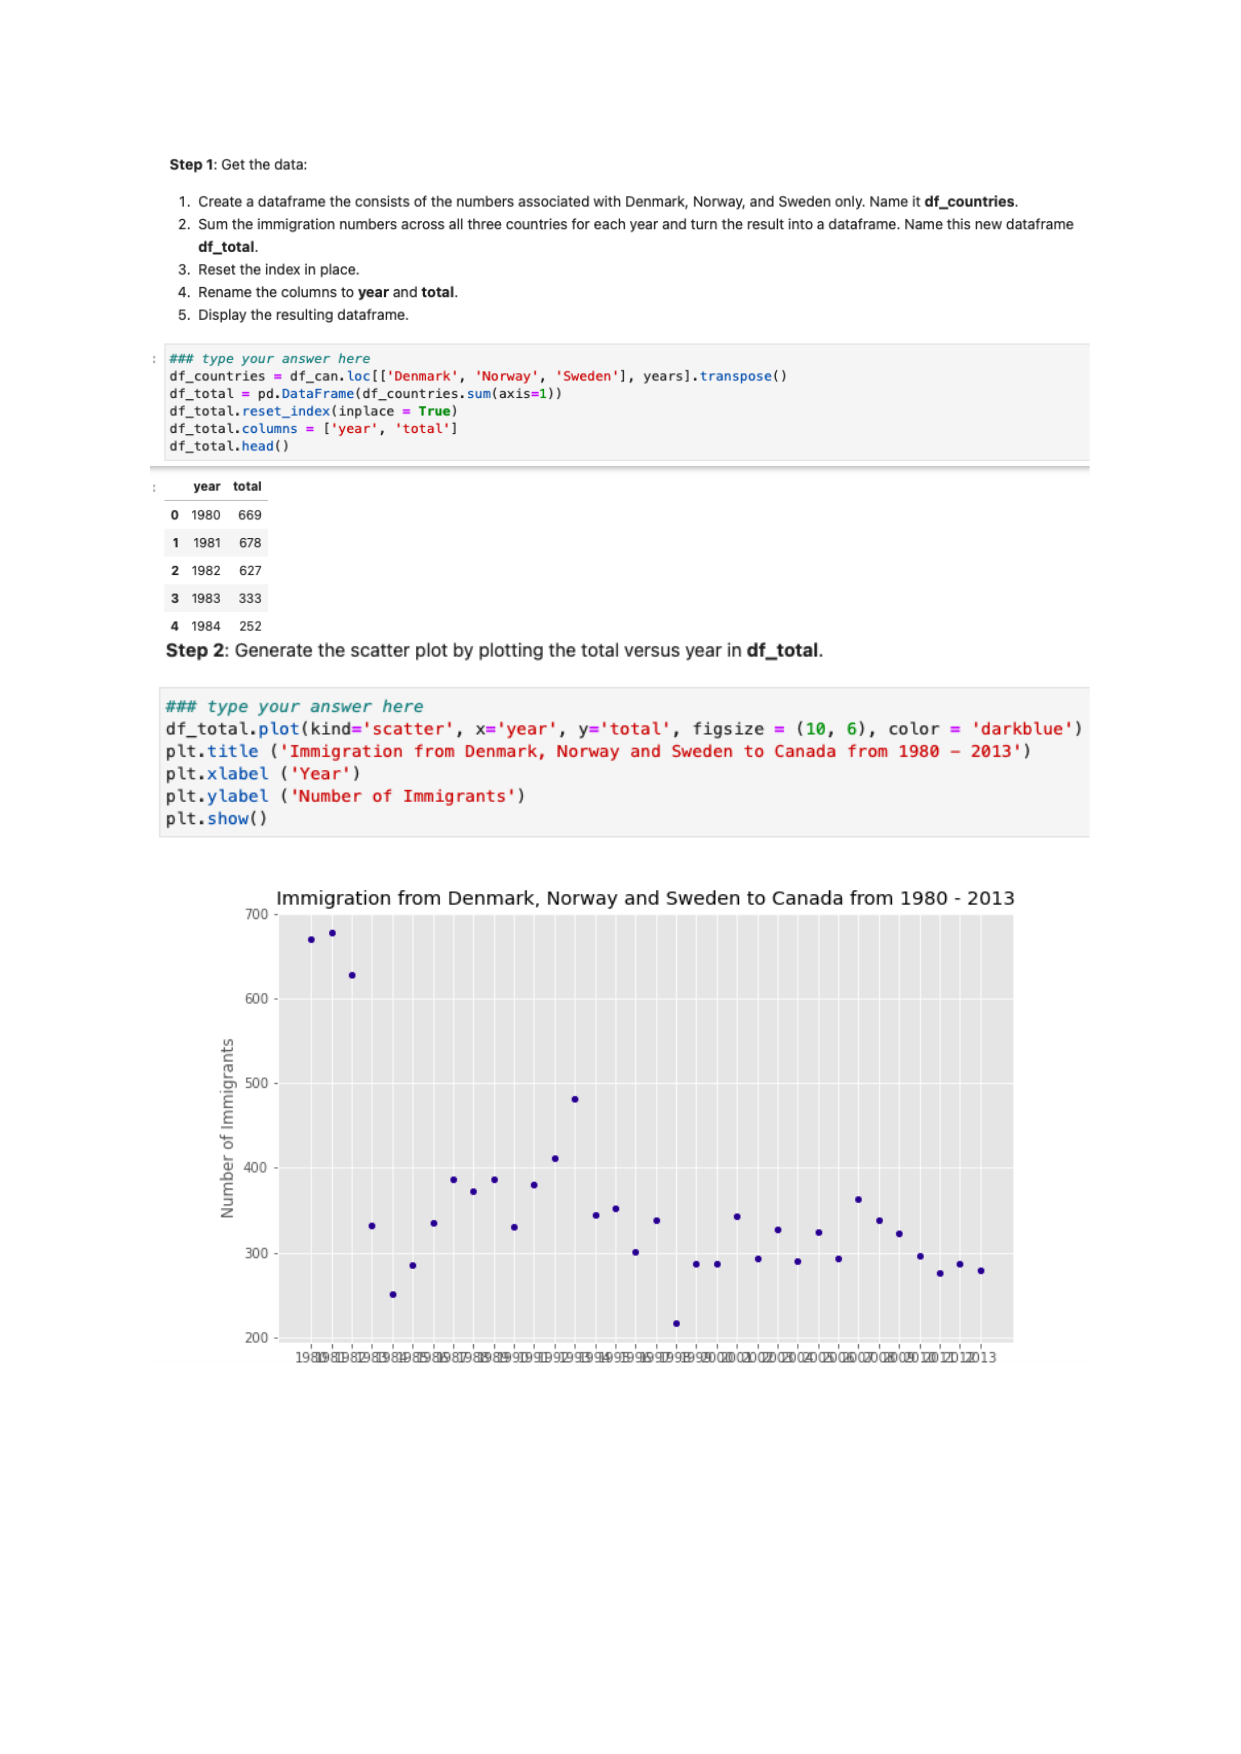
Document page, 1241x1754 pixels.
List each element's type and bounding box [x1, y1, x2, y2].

picture [150, 150, 1090, 1364]
